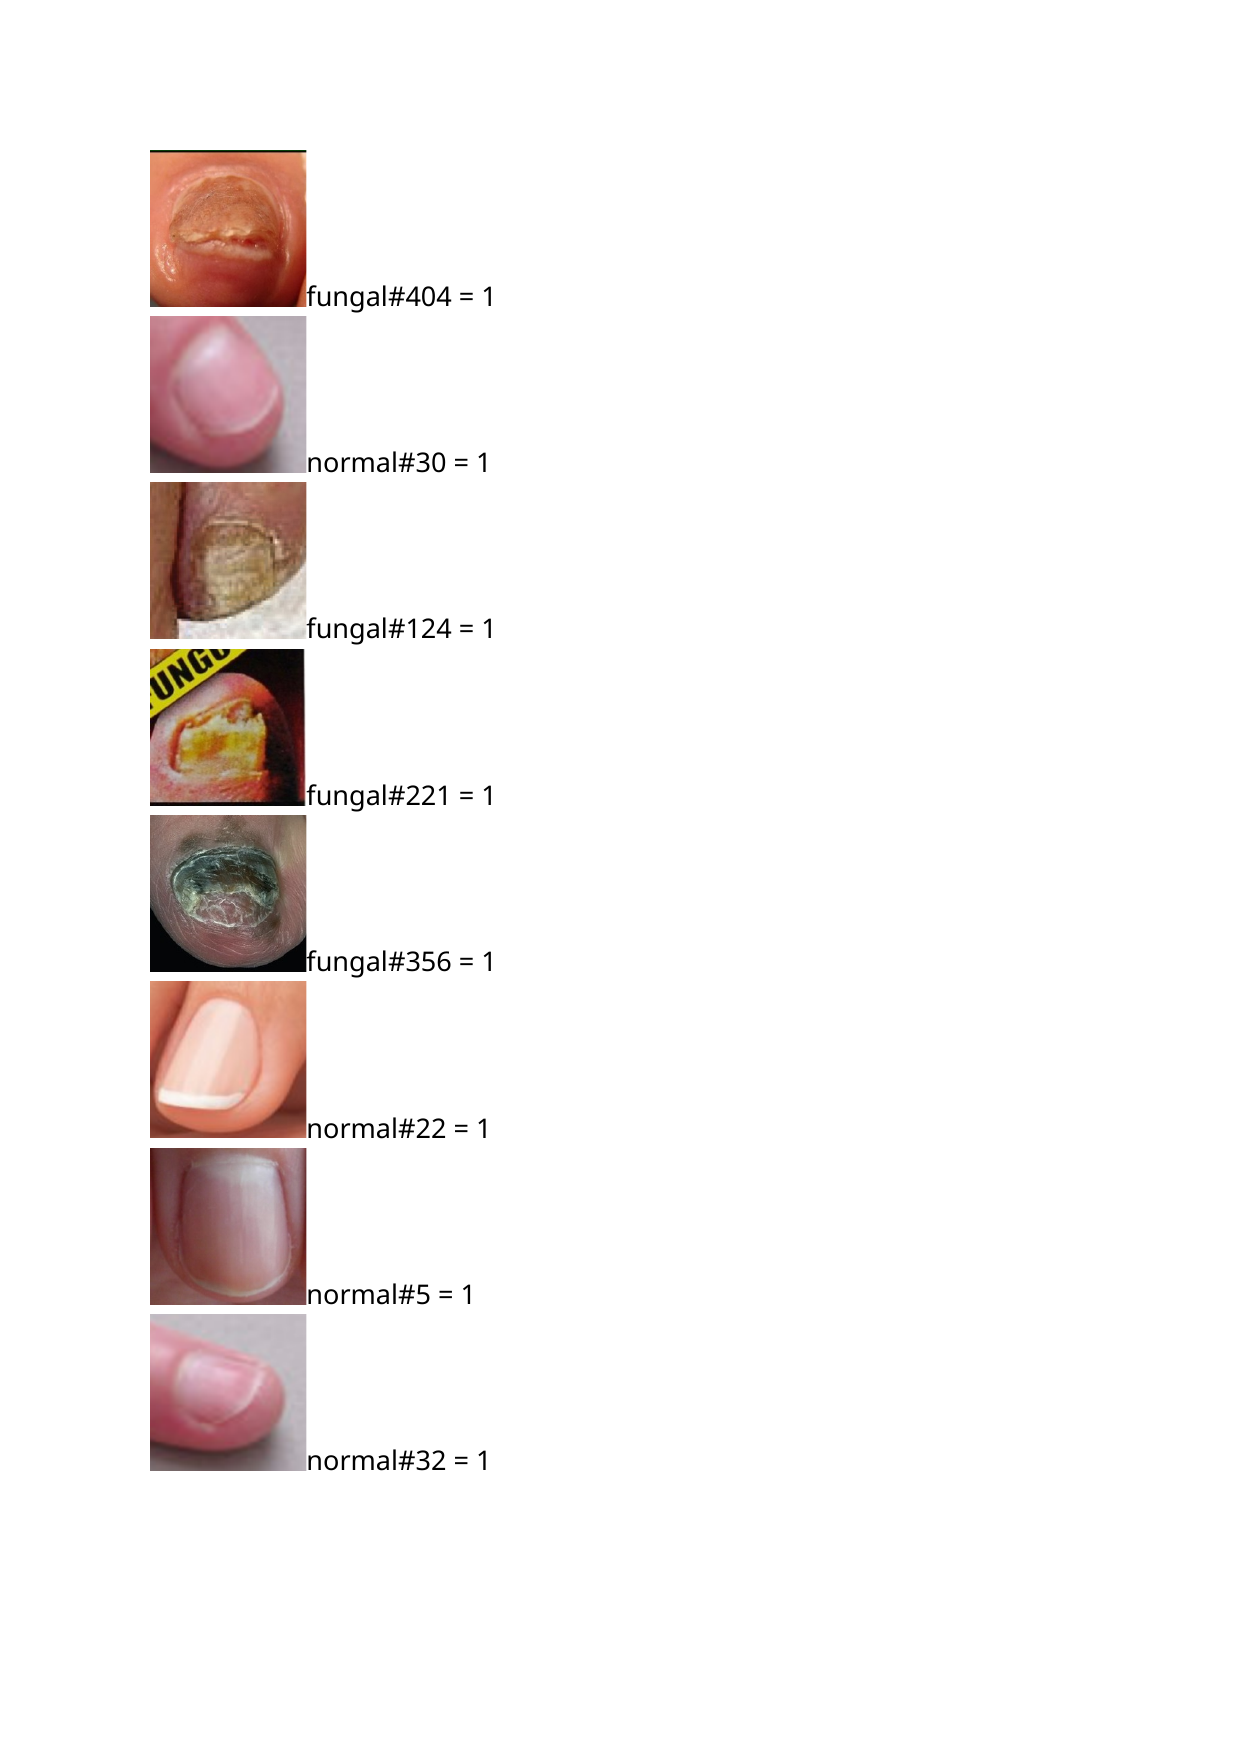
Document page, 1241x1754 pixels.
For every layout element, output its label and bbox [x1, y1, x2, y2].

picture [150, 482, 307, 639]
text [150, 150, 1090, 1479]
picture [150, 150, 307, 307]
picture [150, 649, 307, 806]
picture [150, 316, 307, 473]
picture [150, 815, 307, 972]
picture [150, 1148, 307, 1305]
picture [150, 981, 307, 1138]
picture [150, 1314, 307, 1471]
